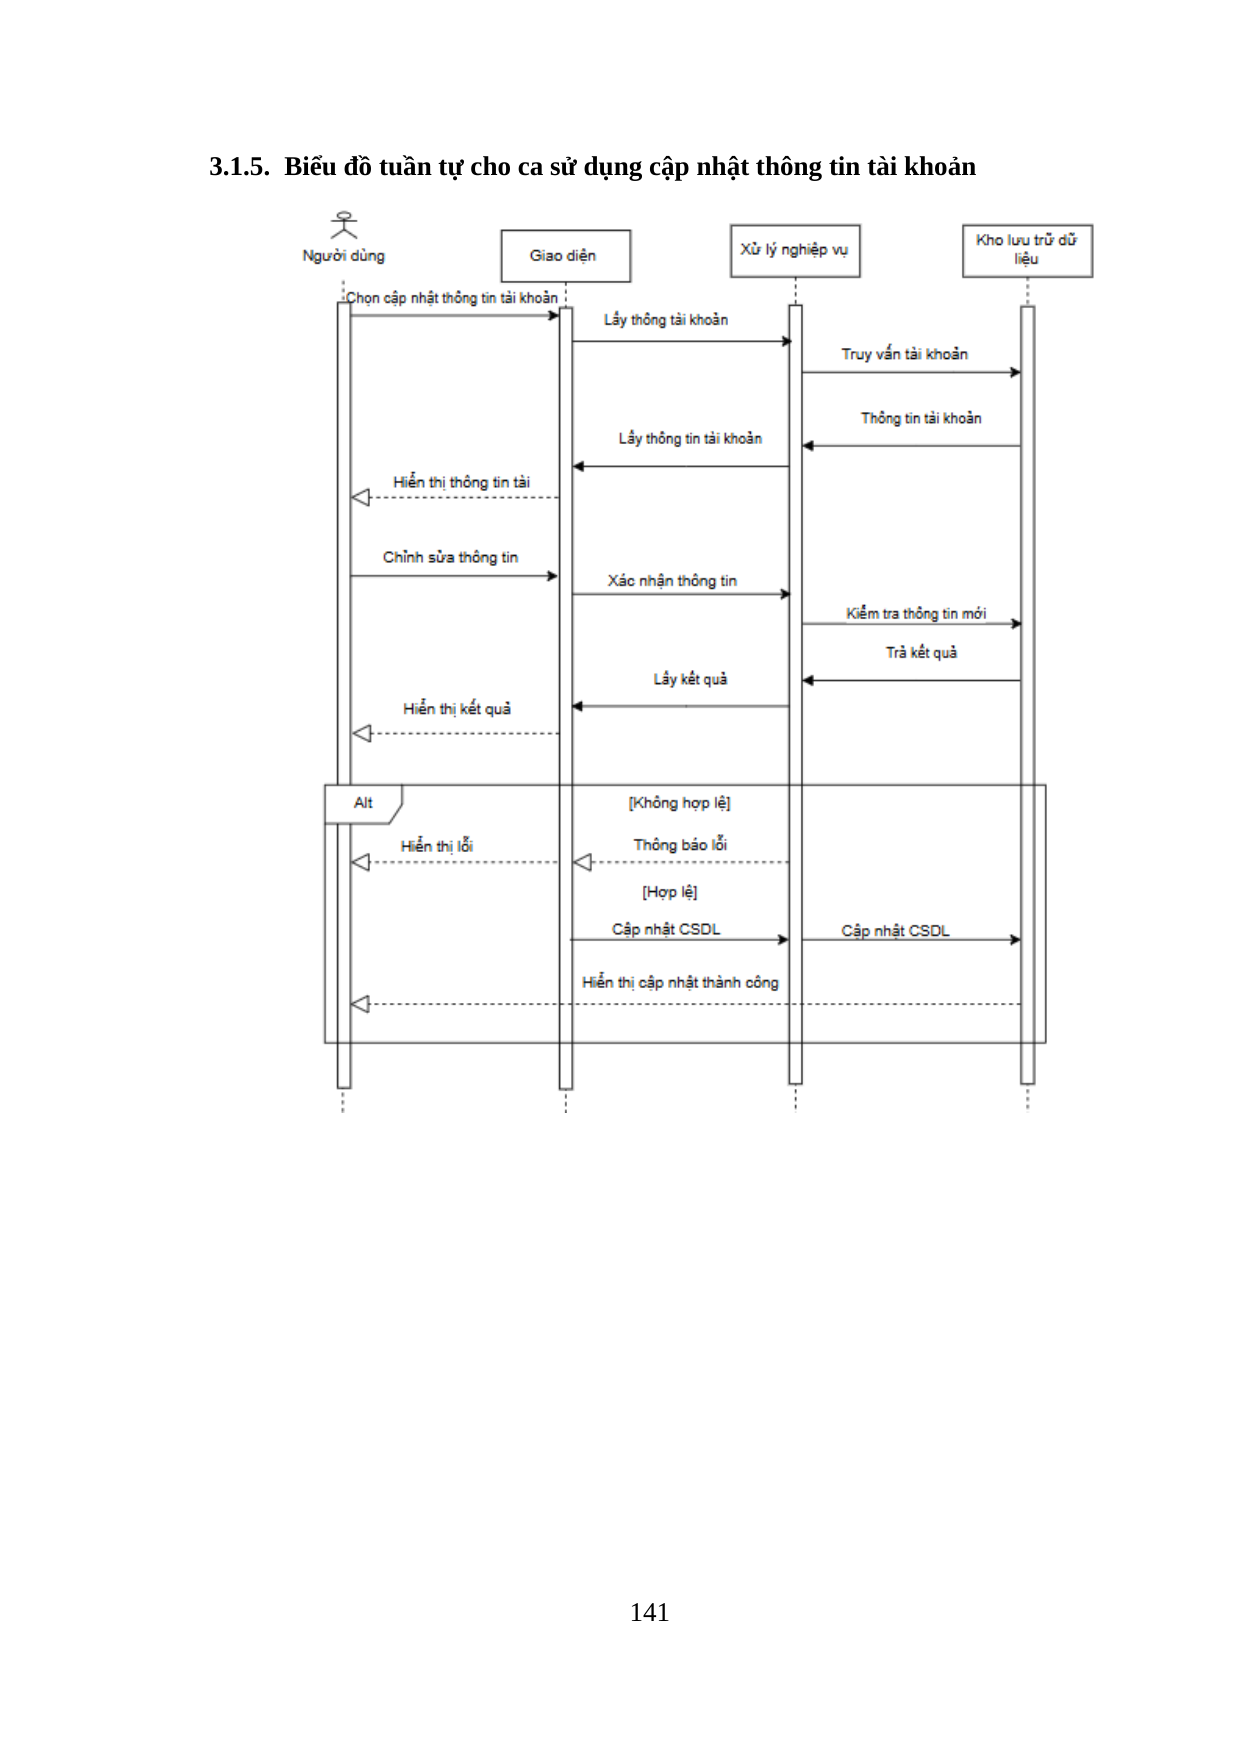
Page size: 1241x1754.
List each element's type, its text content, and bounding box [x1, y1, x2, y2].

subtitle Biểu đồ tuần tự cho ca sử dụng cập nhật thông tin tài khoản [209, 150, 1090, 181]
picture [284, 197, 1111, 1113]
